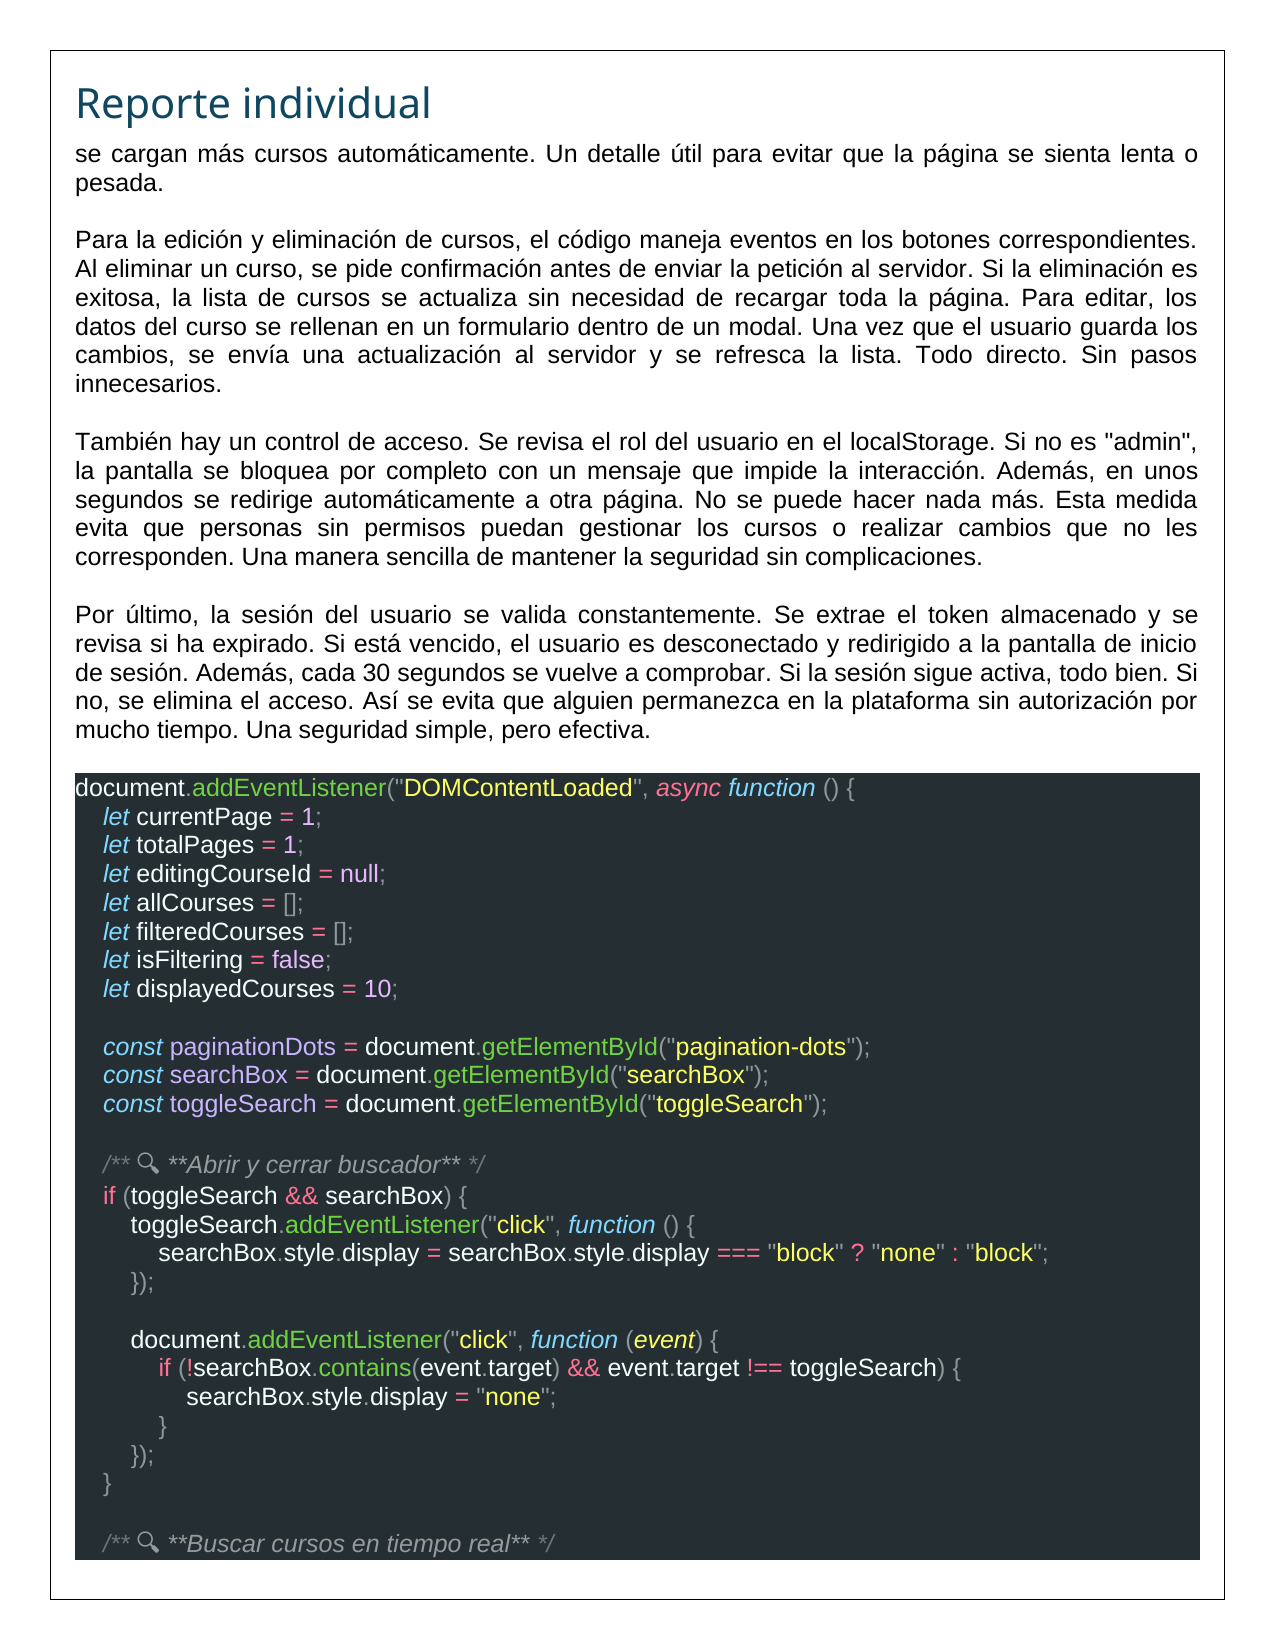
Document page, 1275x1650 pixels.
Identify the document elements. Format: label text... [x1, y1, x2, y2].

text const searchBox = document.getElementById("searchBox"); [75, 1061, 1200, 1089]
text let allCourses = []; [75, 888, 1200, 917]
text } [75, 1468, 1200, 1497]
text toggleSearch.addEventListener("click", function () { [75, 1209, 1200, 1238]
text Por último, la sesión del usuario se valida constantemente. Se extrae el token almacenado y se revisa si ha expirado. Si está vencido, el usuario es desconectado y redirigido a la pantalla de inicio de sesión. Además, cada 30 segundos se vuelve a comprobar. Si la sesión sigue activa, todo bien. Si no, se elimina el acceso. Así se evita que alguien permanezca en la plataforma sin autorización por mucho tiempo. Una seguridad simple, pero efectiva. [75, 600, 1200, 744]
text let filteredCourses = []; [75, 917, 1200, 946]
text }); [75, 1439, 1200, 1468]
text document.addEventListener("click", function (event) { [75, 1324, 1200, 1353]
text let totalPages = 1; [75, 831, 1200, 859]
text let displayedCourses = 10; [75, 974, 1200, 1003]
text /** 🔍 **Abrir y cerrar buscador** */ [75, 1147, 1200, 1181]
text }); [75, 1267, 1200, 1296]
text if (toggleSearch && searchBox) { [75, 1181, 1200, 1209]
text const paginationDots = document.getElementById("pagination-dots"); [75, 1032, 1200, 1061]
text /** 🔍 **Buscar cursos en tiempo real** */ [75, 1526, 1200, 1560]
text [75, 139, 1200, 196]
text searchBox.style.display = "none"; [75, 1382, 1200, 1411]
text if (!searchBox.contains(event.target) && event.target !== toggleSearch) { [75, 1353, 1200, 1382]
text También hay un control de acceso. Se revisa el rol del usuario en el localStorage. Si no es "admin", la pantalla se bloquea por completo con un mensaje que impide la interacción. Además, en unos segundos se redirige automáticamente a otra página. No se puede hacer nada más. Esta medida evita que personas sin permisos puedan gestionar los cursos o realizar cambios que no les corresponden. Una manera sencilla de mantener la seguridad sin complicaciones. [75, 427, 1200, 571]
text let currentPage = 1; [75, 802, 1200, 831]
text Para la edición y eliminación de cursos, el código maneja eventos en los botones correspondientes. Al eliminar un curso, se pide confirmación antes de enviar la petición al servidor. Si la eliminación es exitosa, la lista de cursos se actualiza sin necesidad de recargar toda la página. Para editar, los datos del curso se rellenan en un formulario dentro de un modal. Una vez que el usuario guarda los cambios, se envía una actualización al servidor y se refresca la lista. Todo directo. Sin pasos innecesarios. [75, 226, 1200, 398]
text } [75, 1411, 1200, 1439]
text let isFiltering = false; [75, 946, 1200, 974]
text searchBox.style.display = searchBox.style.display === "block" ? "none" : "block"; [75, 1238, 1200, 1267]
text const toggleSearch = document.getElementById("toggleSearch"); [75, 1089, 1200, 1118]
text let editingCourseId = null; [75, 859, 1200, 888]
text document.addEventListener("DOMContentLoaded", async function () { [75, 773, 1200, 802]
